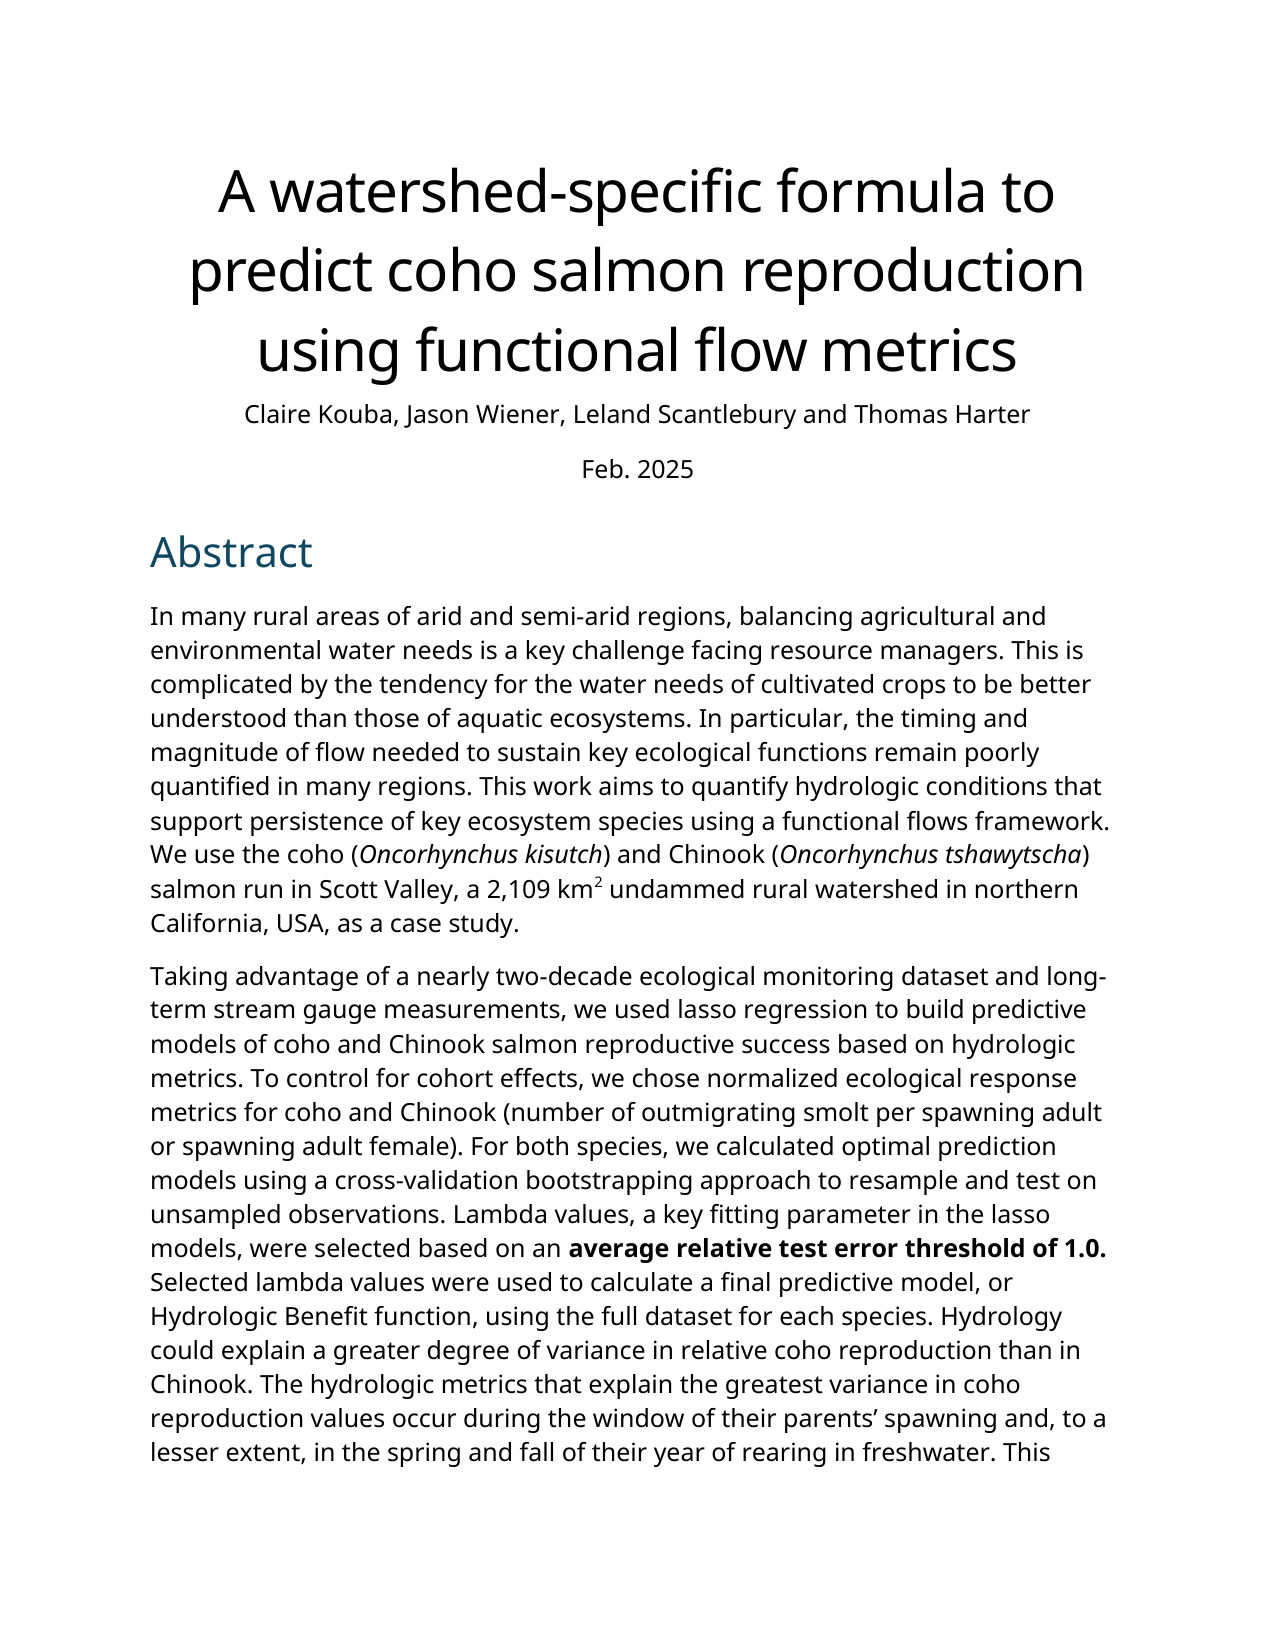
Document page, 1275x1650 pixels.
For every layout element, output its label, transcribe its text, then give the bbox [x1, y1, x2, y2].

text Claire Kouba, Jason Wiener, Leland Scantlebury and Thomas Harter [150, 397, 1125, 431]
text Feb. 2025 [150, 452, 1125, 486]
title A watershed-specific formula to predict coho salmon reproduction using functional flow metrics [150, 150, 1125, 388]
subtitle Abstract [150, 523, 1125, 580]
text In many rural areas of arid and semi-arid regions, balancing agricultural and environmental water needs is a key challenge facing resource managers. This is complicated by the tendency for the water needs of cultivated crops to be better understood than those of aquatic ecosystems. In particular, the timing and magnitude of flow needed to sustain key ecological functions remain poorly quantified in many regions. This work aims to quantify hydrologic conditions that support persistence of key ecosystem species using a functional flows framework. We use the coho (Oncorhynchus kisutch) and Chinook (Oncorhynchus tshawytscha) salmon run in Scott Valley, a 2,109 km2 undammed rural watershed in northern California, USA, as a case study. [150, 599, 1125, 939]
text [150, 958, 1125, 1469]
